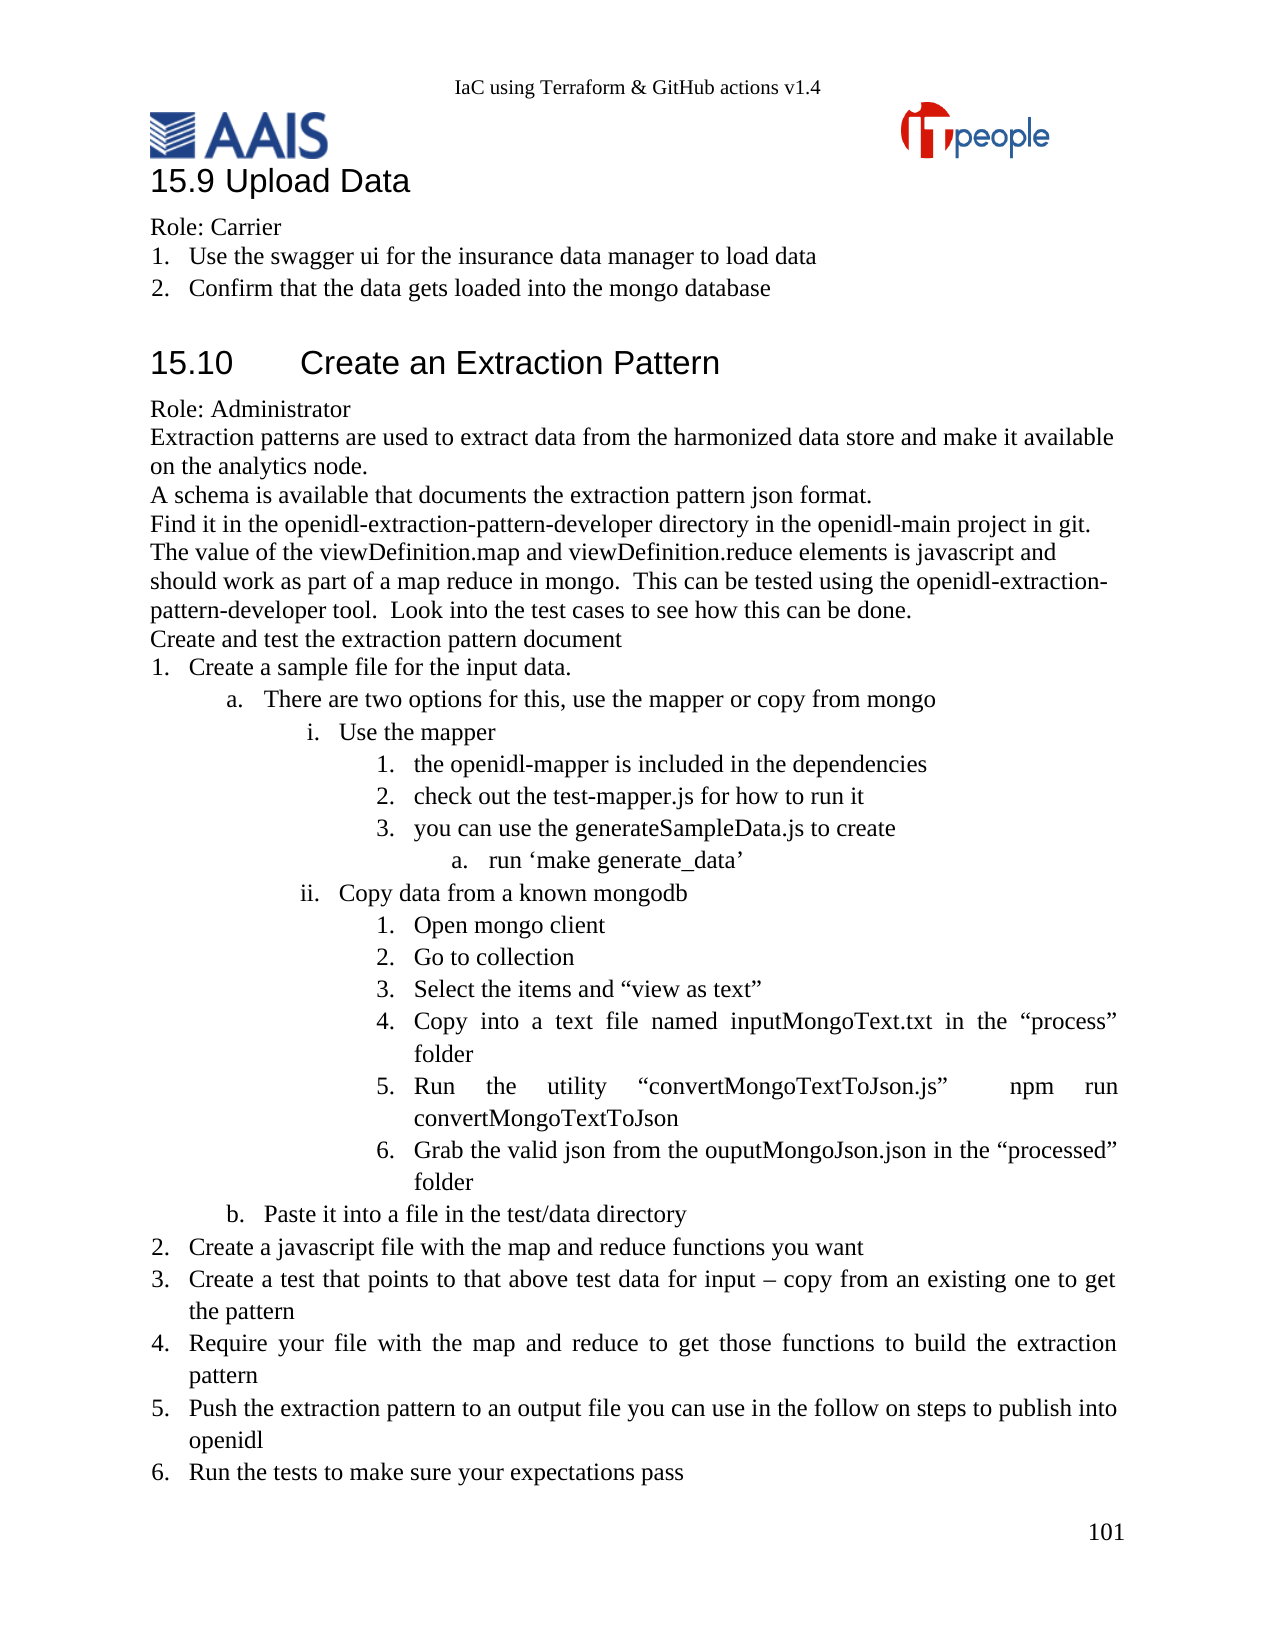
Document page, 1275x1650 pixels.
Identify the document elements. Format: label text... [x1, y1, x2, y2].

subtitle Create an Extraction Pattern [150, 343, 1125, 381]
list Create a javascript file with the map and reduce functions you want [151, 1232, 1118, 1261]
subtitle Upload Data [150, 161, 1125, 199]
text Role: Administrator [150, 394, 1125, 422]
list Open mongo client [376, 910, 1118, 939]
list Push the extraction pattern to an output file you can use in the follow on steps to publish into openidl [151, 1393, 1118, 1454]
list Confirm that the data gets loaded into the mongo database [151, 273, 1118, 302]
list Copy into a text file named inputMongoText.txt in the “process” folder [376, 1006, 1118, 1067]
text The value of the viewDefinition.map and viewDefinition.reduce elements is javascript and should work as part of a map reduce in mongo. This can be tested using the openidl-extraction-pattern-developer tool. Look into the test cases to see how this can be done. [150, 537, 1125, 624]
list There are two options for this, use the mapper or copy from mongo [226, 684, 1118, 713]
text Create and test the extraction pattern document [150, 624, 1125, 652]
text Role: Carrier [150, 212, 1125, 241]
list Select the items and “view as text” [376, 974, 1118, 1003]
text Find it in the openidl-extraction-pattern-developer directory in the openidl-main project in git. [150, 509, 1125, 537]
list Create a sample file for the input data. [151, 652, 1118, 681]
list check out the test-mapper.js for how to run it [376, 781, 1118, 810]
list Grab the valid json from the ouputMongoJson.json in the “processed” folder [376, 1135, 1118, 1196]
list Create a test that points to that above test data for input – copy from an existing one to get the pattern [151, 1264, 1118, 1325]
picture [150, 112, 328, 159]
list run ‘make generate_data’ [451, 846, 1118, 874]
list Go to collection [376, 942, 1118, 971]
text Extraction patterns are used to extract data from the harmonized data store and make it available on the analytics node. [150, 422, 1125, 480]
list Copy data from a known mongodb [320, 878, 1118, 906]
list the openidl-mapper is included in the dependencies [376, 749, 1118, 778]
text A schema is available that documents the extraction pattern json format. [150, 480, 1125, 509]
list you can use the generateSampleData.js to create [376, 813, 1118, 842]
list Require your file with the map and reduce to get those functions to build the extraction pattern [151, 1328, 1118, 1389]
list Run the tests to make sure your expectations pass [151, 1457, 1118, 1486]
list Run the utility “convertMongoTextToJson.js” npm run convertMongoTextToJson [376, 1071, 1118, 1132]
list Use the swagger ui for the insurance data manager to load data [151, 241, 1118, 269]
list Paste it into a file in the test/data directory [226, 1199, 1118, 1228]
list Use the mapper [320, 717, 1118, 746]
picture [900, 101, 1050, 159]
